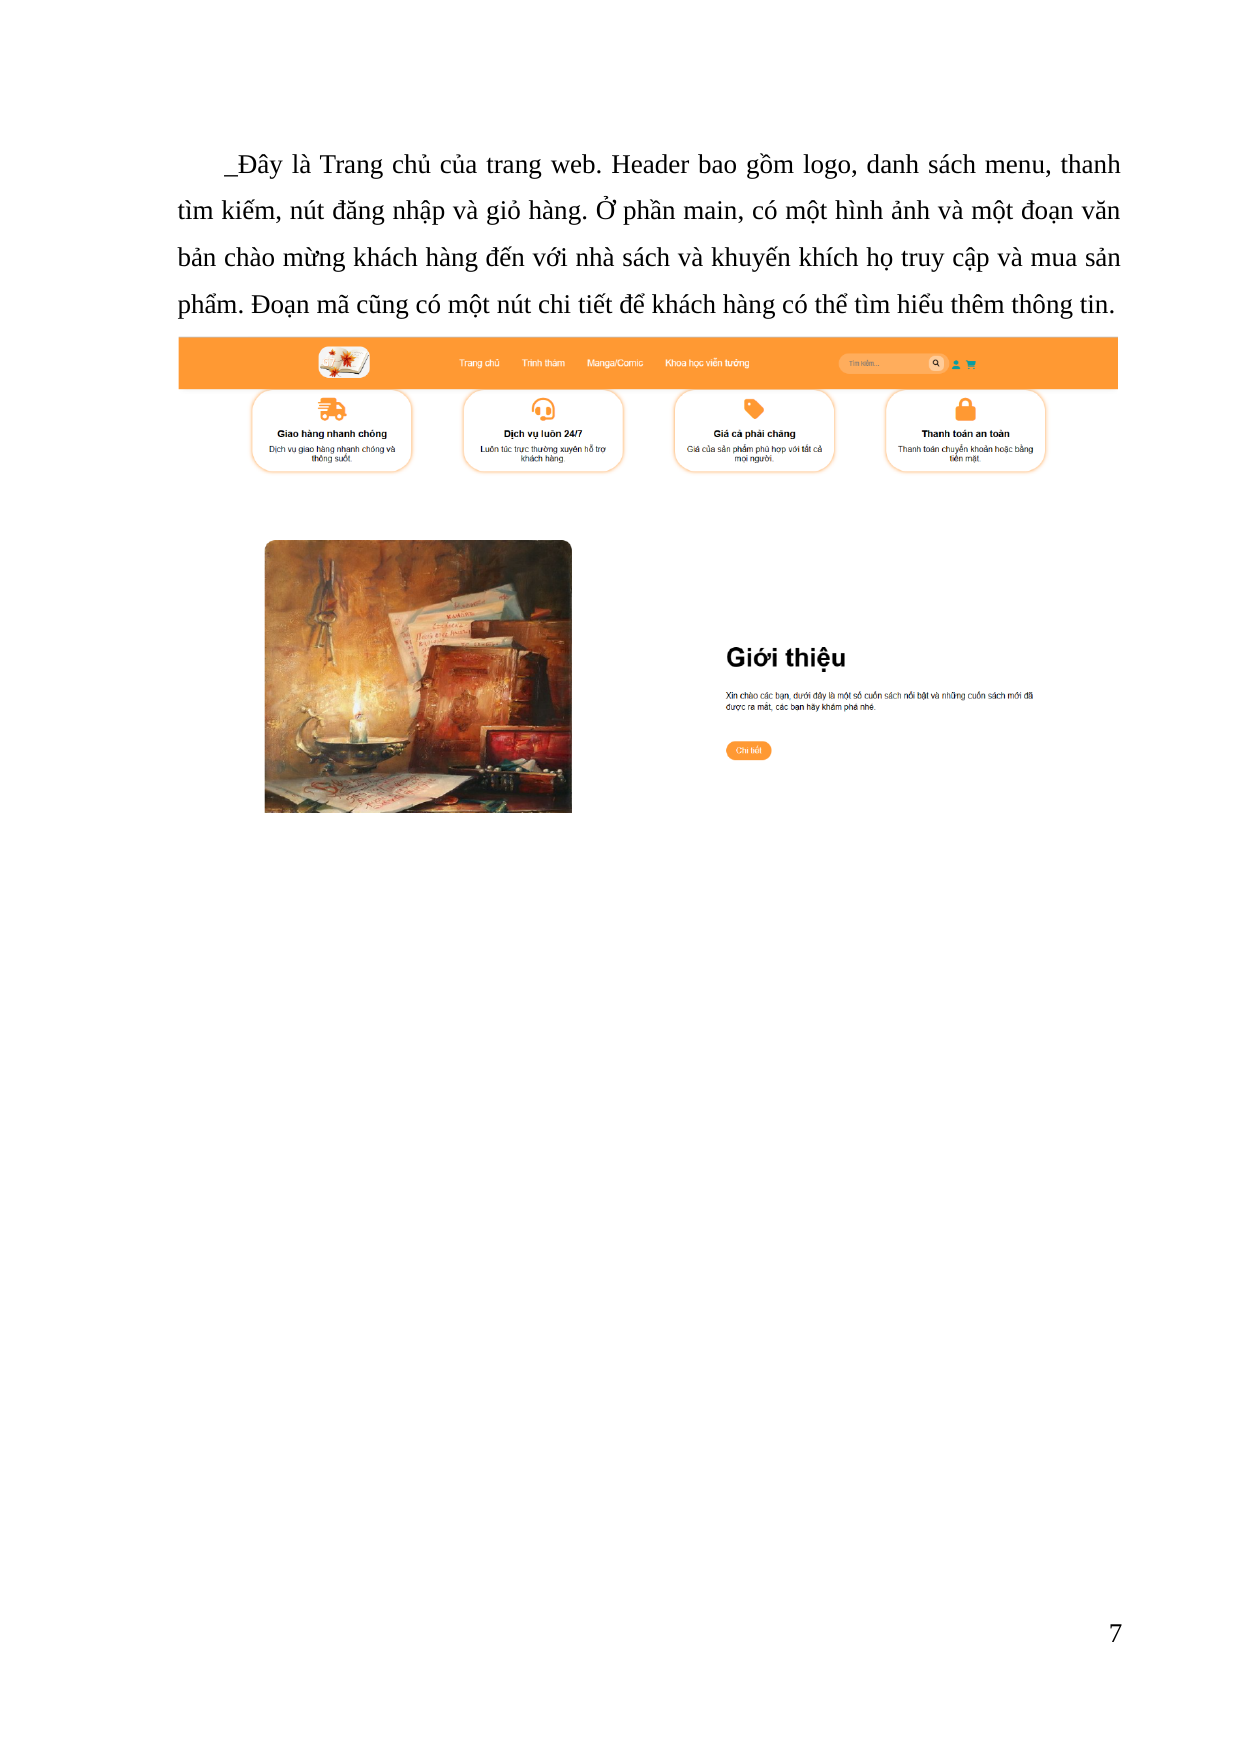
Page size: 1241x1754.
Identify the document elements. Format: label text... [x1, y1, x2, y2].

picture [177, 336, 1117, 811]
text _Đây là Trang chủ của trang web. Header bao gồm logo, danh sách menu, thanh tìm kiếm, nút đăng nhập và giỏ hàng. Ở phần main, có một hình ảnh và một đoạn văn bản chào mừng khách hàng đến với nhà sách và khuyến khích họ truy cập và mua sản phẩm. Đoạn mã cũng có một nút chi tiết để khách hàng có thể tìm hiểu thêm thông tin. [177, 148, 1122, 319]
